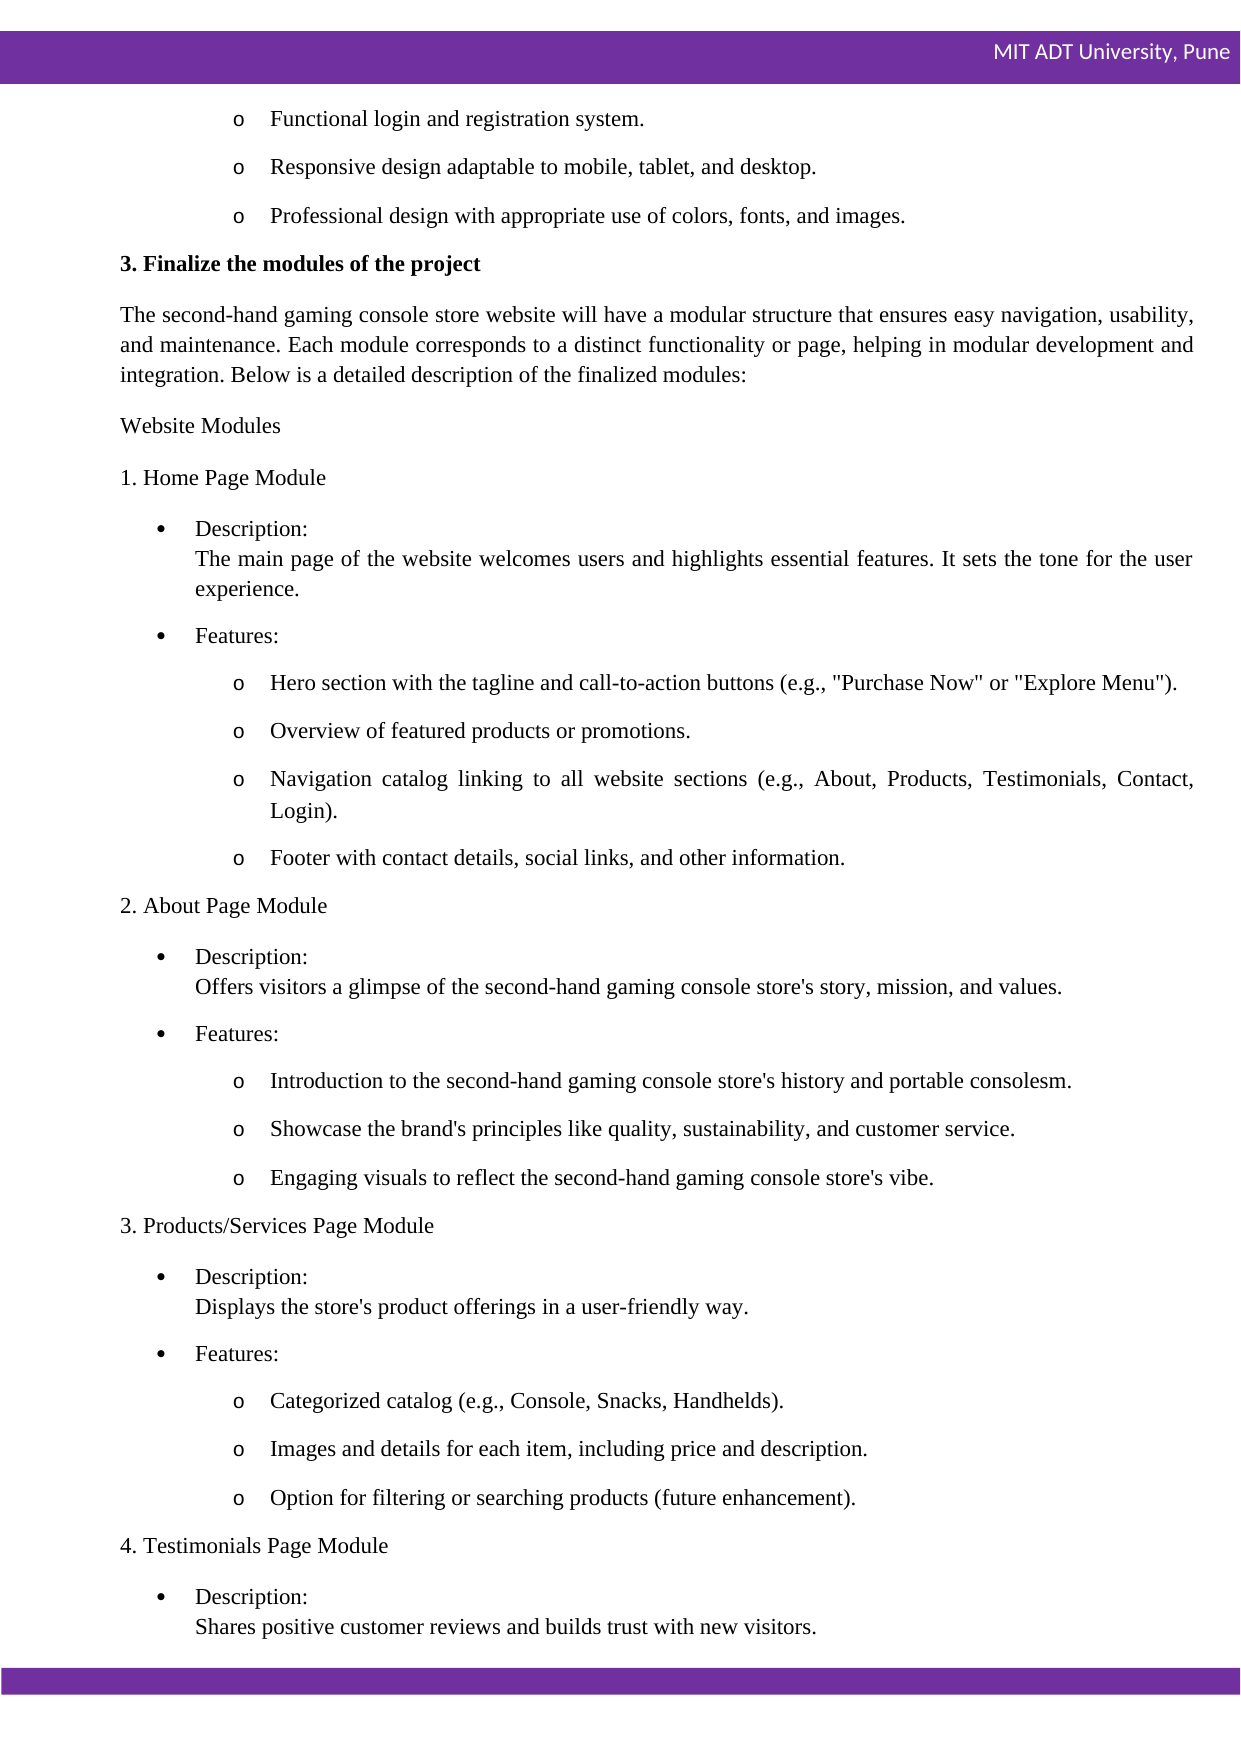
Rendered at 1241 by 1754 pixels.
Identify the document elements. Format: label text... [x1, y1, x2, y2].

list Hero section with the tagline and call-to-action buttons (e.g., "Purchase Now" or "Explore Menu"). [232, 669, 1195, 696]
list Footer with contact details, social links, and other information. [232, 844, 1195, 871]
list Introduction to the second-hand gaming console store's history and portable consolesm. [232, 1067, 1195, 1095]
text Website Modules [120, 412, 1195, 439]
text The second-hand gaming console store website will have a modular structure that ensures easy navigation, usability, and maintenance. Each module corresponds to a distinct functionality or page, helping in modular development and integration. Below is a detailed description of the finalized modules: [120, 301, 1195, 388]
list Engaging visuals to reflect the second-hand gaming console store's vibe. [232, 1164, 1195, 1191]
list Features: [157, 622, 1195, 648]
list Description: Displays the store's product offerings in a user-friendly way. [157, 1263, 1195, 1320]
text 2. About Page Module [120, 892, 1195, 918]
list Responsive design adaptable to mobile, tablet, and desktop. [232, 153, 1195, 181]
list Overview of featured products or promotions. [232, 717, 1195, 745]
text 1. Home Page Module [120, 463, 1195, 490]
text 3. Products/Services Page Module [120, 1212, 1195, 1238]
text 4. Testimonials Page Module [120, 1532, 1195, 1558]
list Description: Shares positive customer reviews and builds trust with new visitors. [157, 1583, 1195, 1640]
list Description: The main page of the website welcomes users and highlights essential features. It sets the tone for the user experience. [157, 514, 1195, 601]
list Description: Offers visitors a glimpse of the second-hand gaming console store's story, mission, and values. [157, 943, 1195, 1000]
list Images and details for each item, including price and description. [232, 1435, 1195, 1463]
list Features: [157, 1340, 1195, 1367]
list Option for filtering or searching products (future enhancement). [232, 1484, 1195, 1511]
list Features: [157, 1020, 1195, 1047]
text 3. Finalize the modules of the project [120, 250, 1195, 276]
list Navigation catalog linking to all website sections (e.g., About, Products, Testimonials, Contact, Login). [232, 765, 1195, 823]
list Functional login and registration system. [232, 105, 1195, 133]
list Professional design with appropriate use of colors, fonts, and images. [232, 202, 1195, 229]
list Categorized catalog (e.g., Console, Snacks, Handhelds). [232, 1387, 1195, 1415]
list Showcase the brand's principles like quality, sustainability, and customer service. [232, 1115, 1195, 1143]
